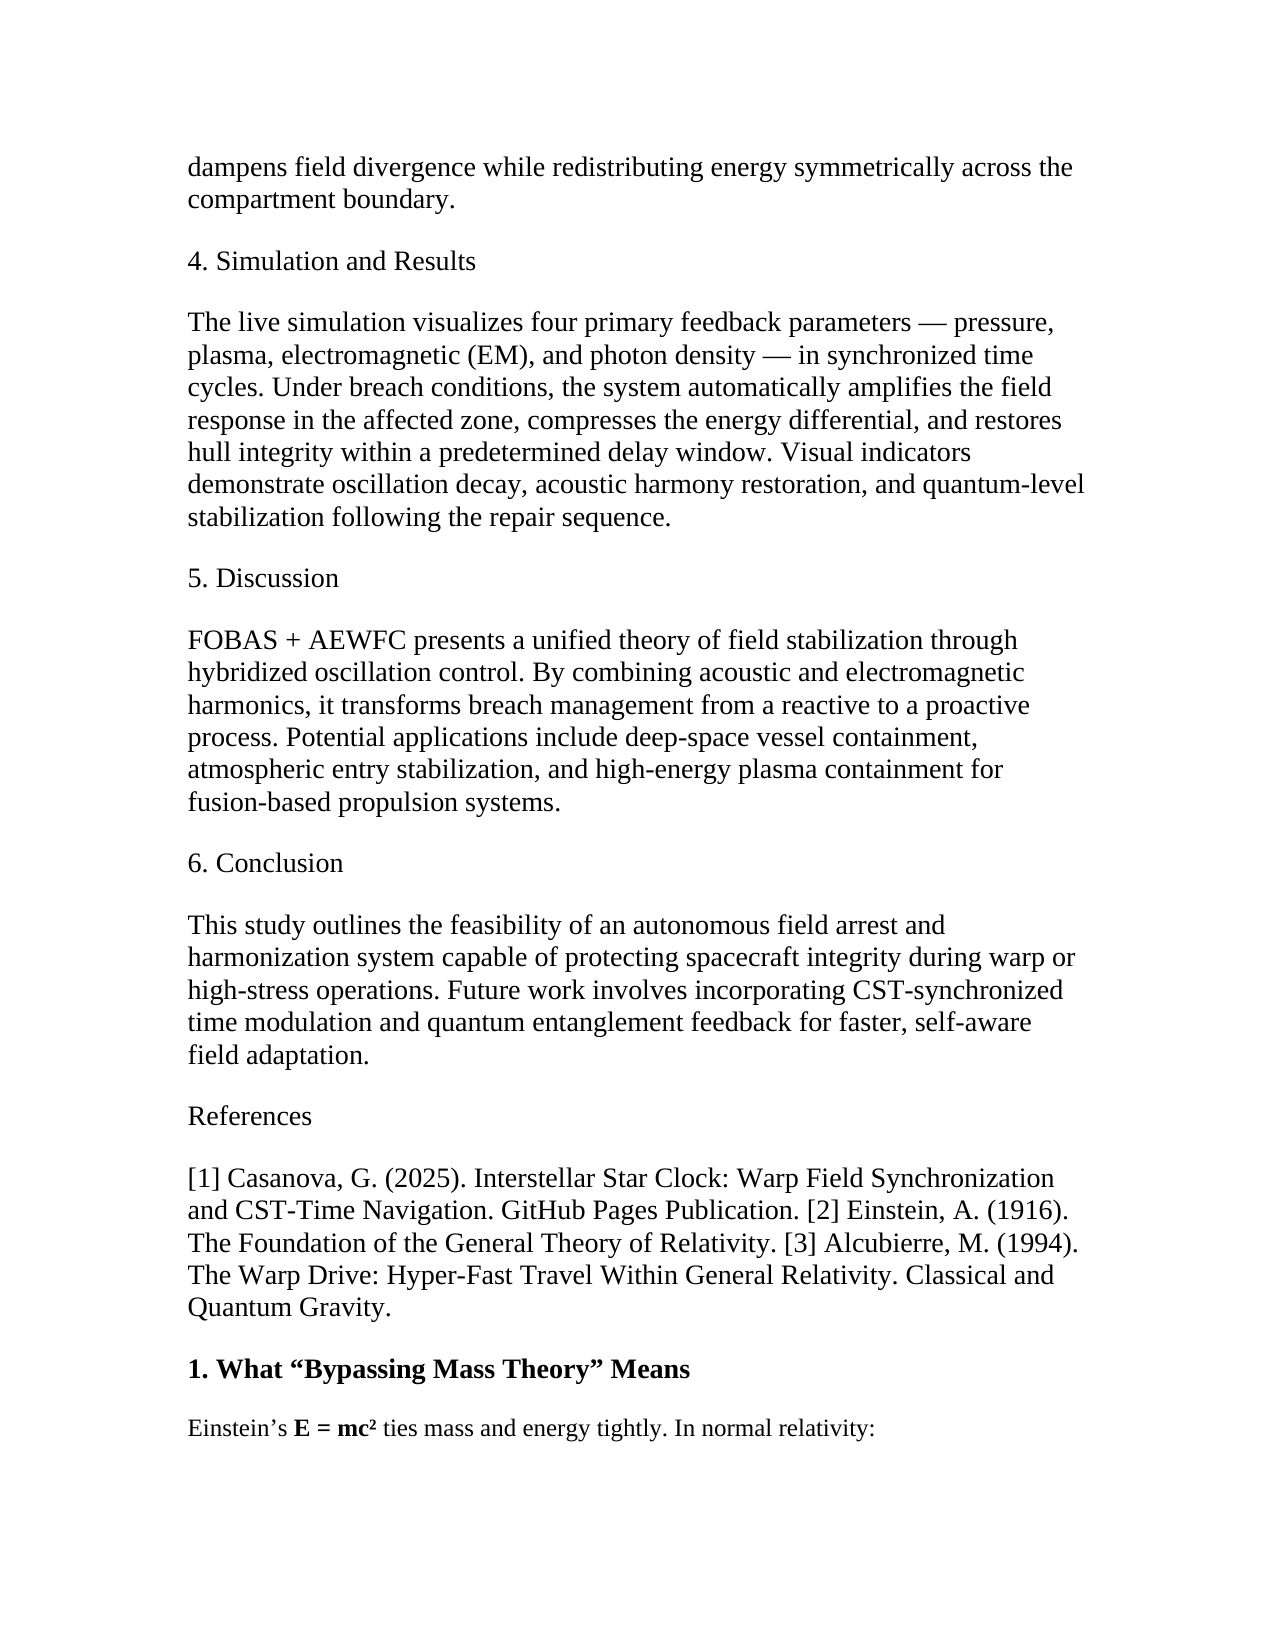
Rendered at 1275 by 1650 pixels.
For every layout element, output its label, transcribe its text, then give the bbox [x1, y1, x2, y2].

text 4. Simulation and Results [187, 244, 1087, 276]
text 5. Discussion [187, 561, 1087, 594]
text The live simulation visualizes four primary feedback parameters — pressure, plasma, electromagnetic (EM), and photon density — in synchronized time cycles. Under breach conditions, the system automatically amplifies the field response in the affected zone, compresses the energy differential, and restores hull integrity within a predetermined delay window. Visual indicators demonstrate oscillation decay, acoustic harmony restoration, and quantum-level stabilization following the repair sequence. [187, 306, 1087, 532]
text [1] Casanova, G. (2025). Interstellar Star Clock: Warp Field Synchronization and CST-Time Navigation. GitHub Pages Publication. [2] Einstein, A. (1916). The Foundation of the General Theory of Relativity. [3] Alcubierre, M. (1994). The Warp Drive: Hyper-Fast Travel Within General Relativity. Classical and Quantum Gravity. [187, 1161, 1087, 1323]
text This study outlines the feasibility of an autonomous field arrest and harmonization system capable of protecting spacecraft integrity during warp or high-stress operations. Future work involves incorporating CST-synchronized time modulation and quantum entanglement feedback for faster, self-aware field adaptation. [187, 908, 1087, 1070]
text FOBAS + AEWFC presents a unified theory of field stabilization through hybridized oscillation control. By combining acoustic and electromagnetic harmonics, it transforms breach management from a reactive to a proactive process. Potential applications include deep-space vessel containment, atmospheric entry stabilization, and high-energy plasma containment for fusion-based propulsion systems. [187, 623, 1087, 817]
text References [187, 1099, 1087, 1132]
text 1. What “Bypassing Mass Theory” Means [187, 1352, 1087, 1384]
text dampens field divergence while redistributing energy symmetrically across the compartment boundary. [187, 150, 1087, 215]
text Einstein’s E = mc² ties mass and energy tightly. In normal relativity: [187, 1413, 1087, 1442]
text 6. Conclusion [187, 847, 1087, 879]
